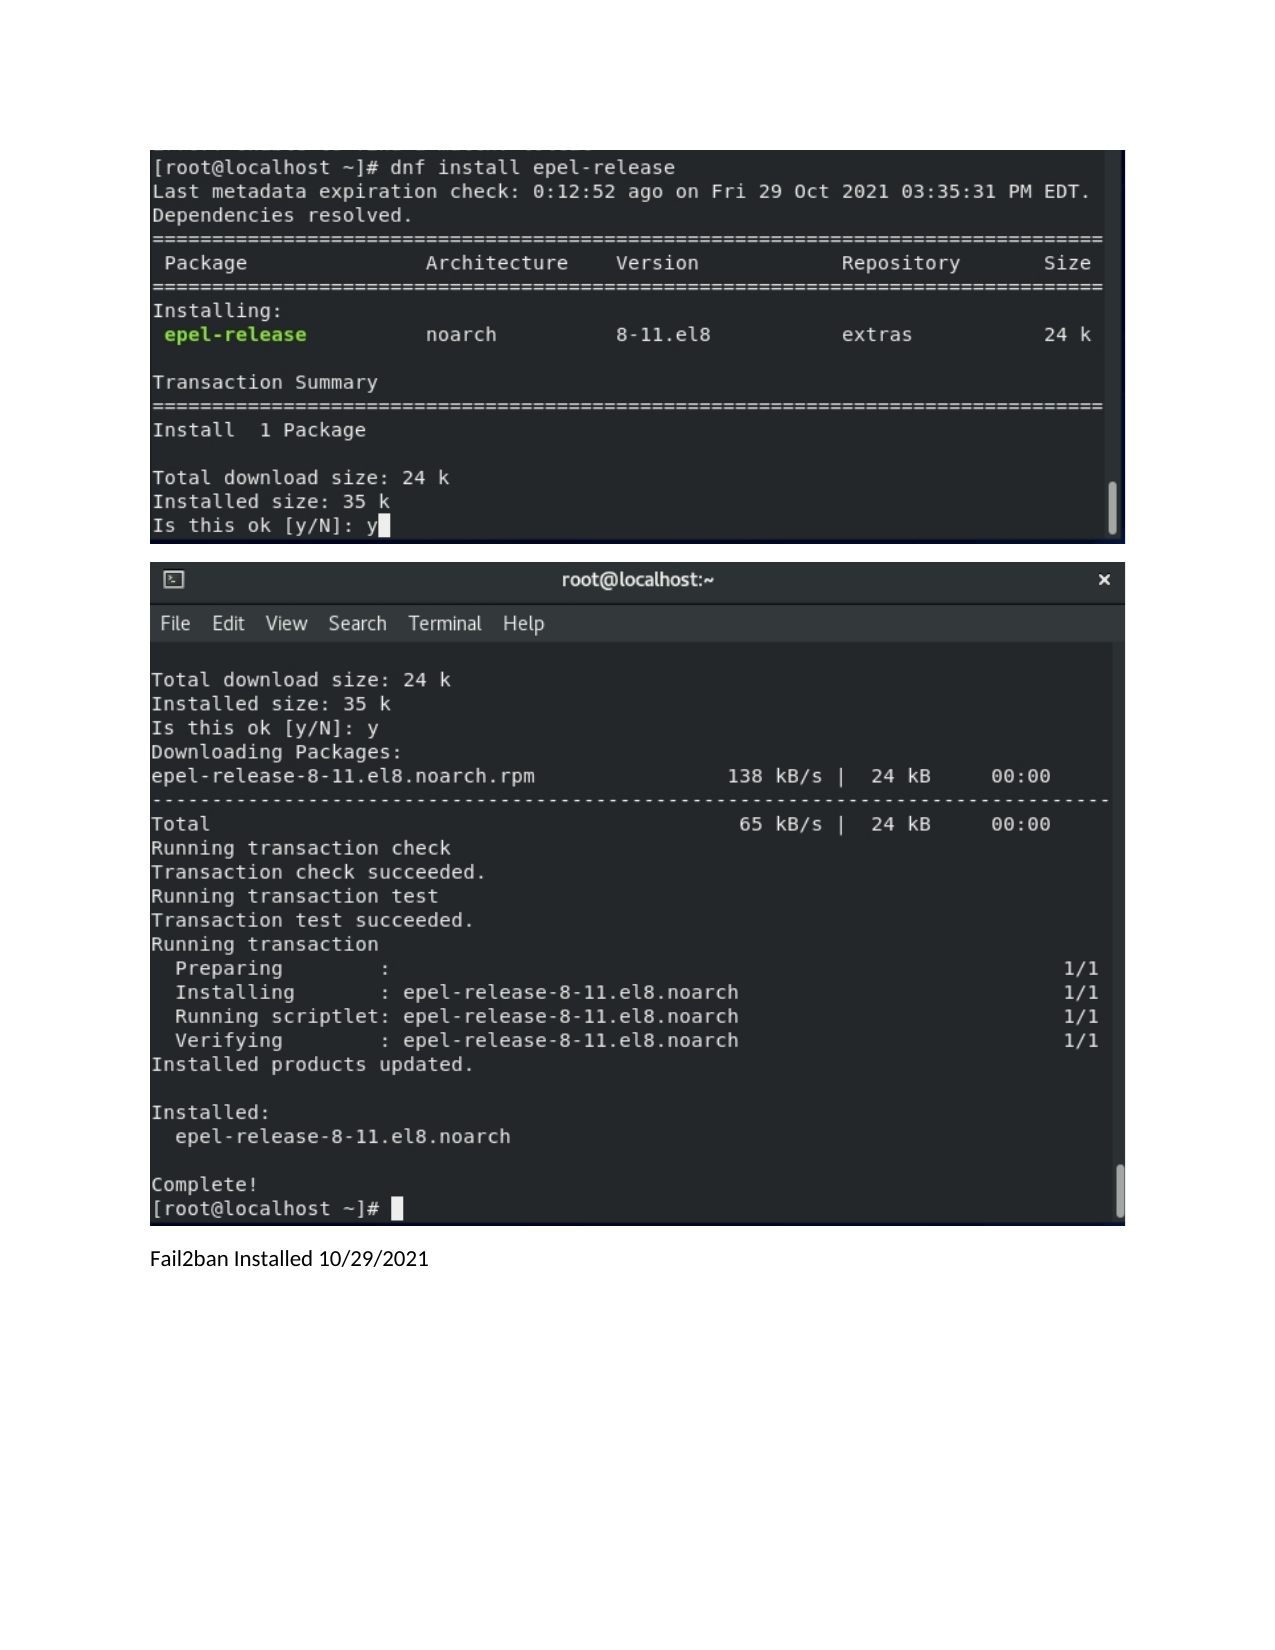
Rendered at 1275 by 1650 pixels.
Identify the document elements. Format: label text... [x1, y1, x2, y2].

picture [150, 150, 1125, 544]
picture [150, 562, 1125, 1226]
text Fail2ban Installed 10/29/2021 [150, 1244, 1125, 1272]
